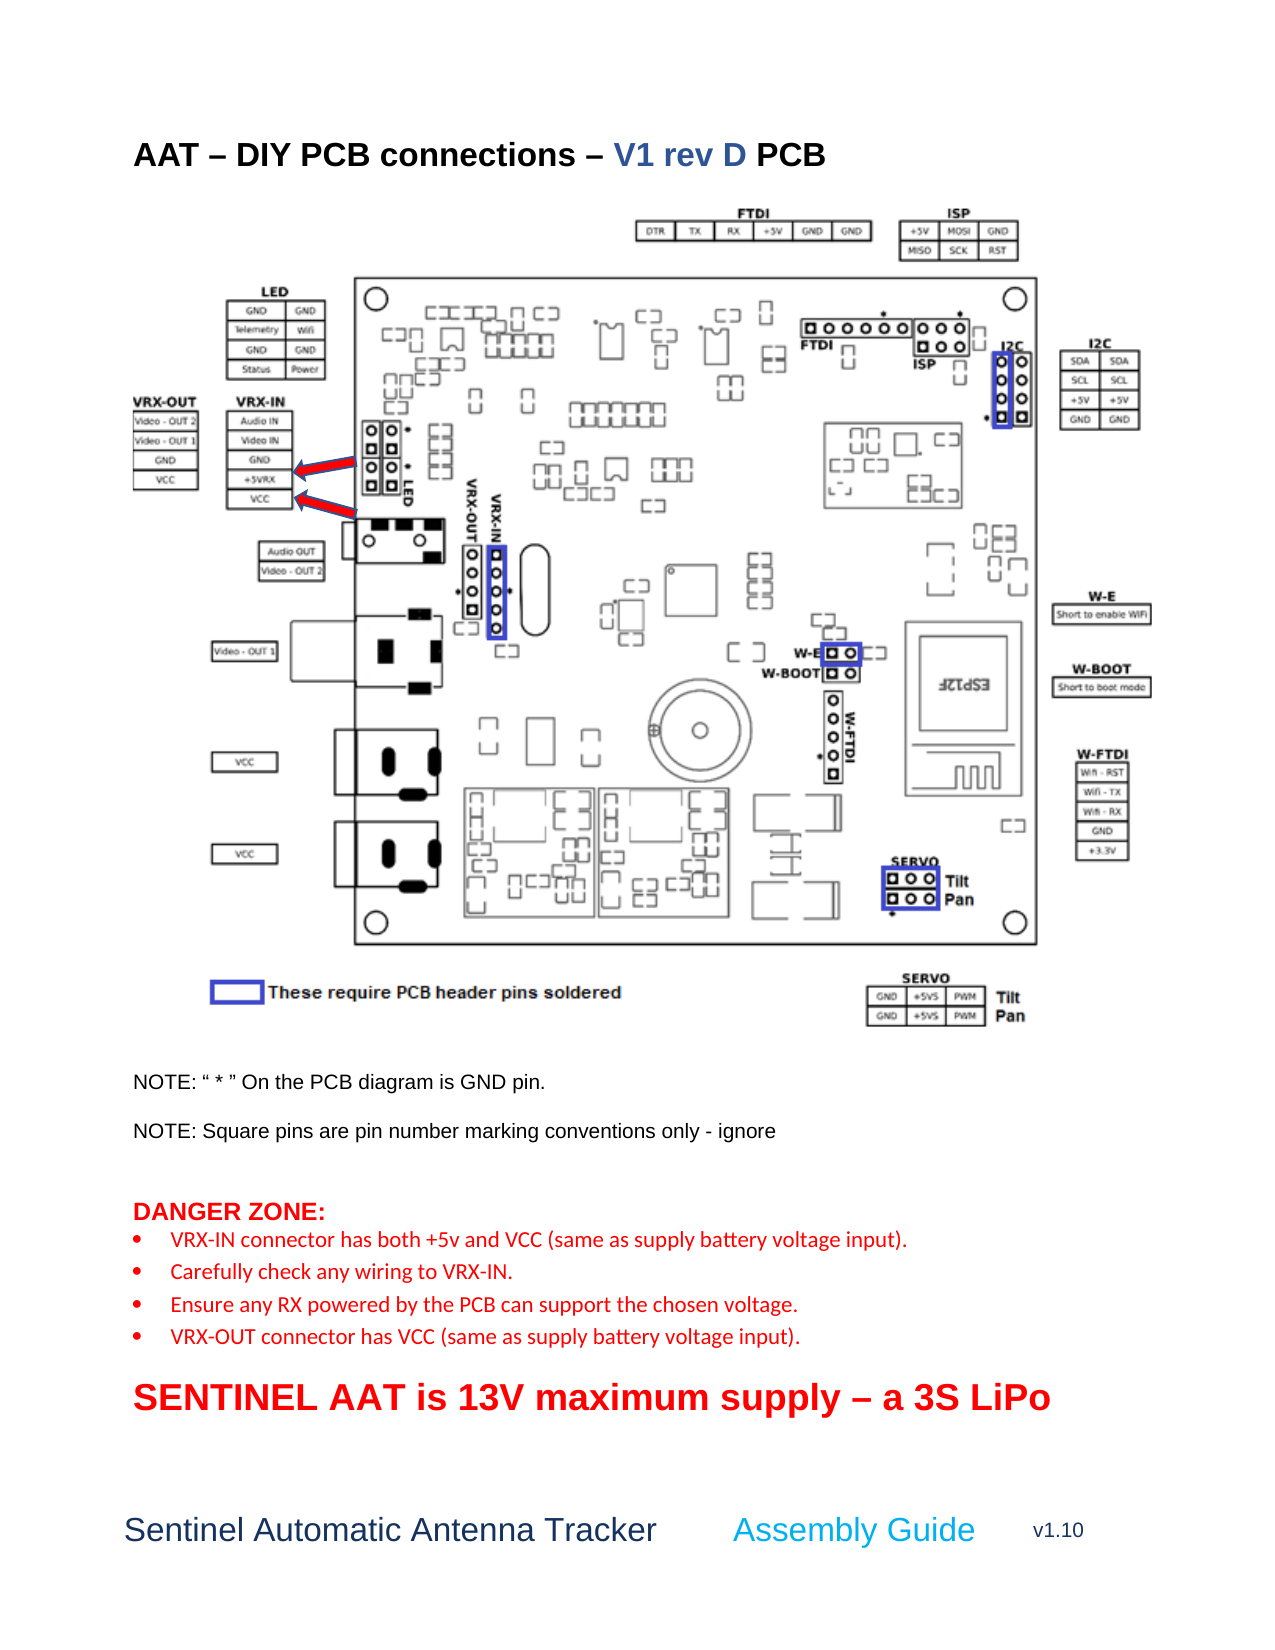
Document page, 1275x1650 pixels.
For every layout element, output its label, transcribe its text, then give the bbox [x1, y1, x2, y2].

list Ensure any RX powered by the PCB can support the chosen voltage. [133, 1290, 1152, 1318]
list VRX-IN connector has both +5v and VCC (same as supply battery voltage input). [133, 1225, 1152, 1253]
list Carefully check any wiring to VRX-IN. [133, 1257, 1152, 1286]
picture [132, 198, 1152, 1041]
text SENTINEL AAT is 13V maximum supply – a 3S LiPo [133, 1375, 1152, 1418]
text NOTE: “ * ” On the PCB diagram is GND pin. [133, 1070, 1152, 1094]
text DANGER ZONE: [133, 1197, 1152, 1225]
subtitle AAT – DIY PCB connections – V1 rev D PCB [133, 135, 1152, 173]
list VRX-OUT connector has VCC (same as supply battery voltage input). [133, 1322, 1152, 1350]
text NOTE: Square pins are pin number marking conventions only - ignore [133, 1119, 1152, 1143]
